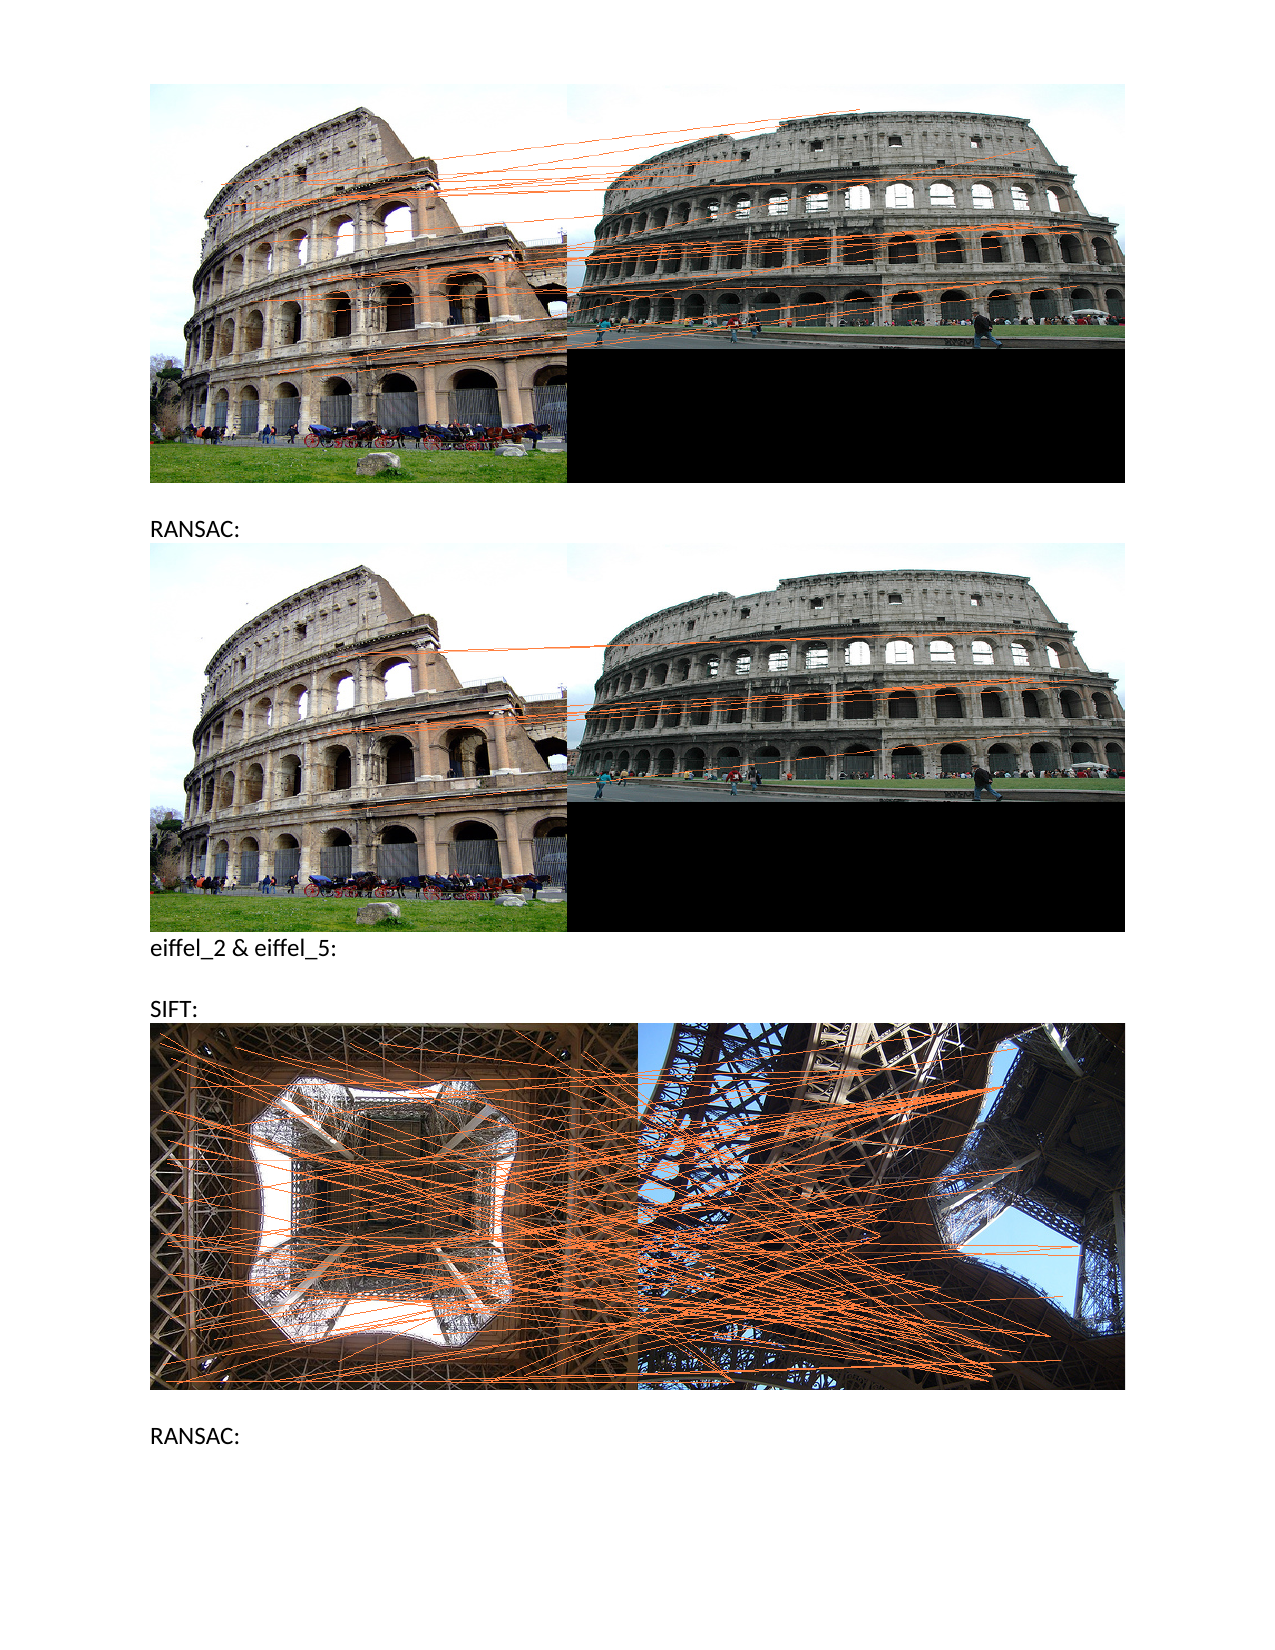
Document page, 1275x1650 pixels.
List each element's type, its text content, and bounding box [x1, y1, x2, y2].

picture [150, 543, 1125, 932]
picture [150, 84, 1125, 483]
text RANSAC: [150, 1420, 1125, 1450]
text SIFT: [150, 993, 1125, 1023]
text eiffel_2 & eiffel_5: [150, 932, 1125, 962]
picture [150, 1023, 1125, 1390]
text RANSAC: [150, 513, 1125, 543]
